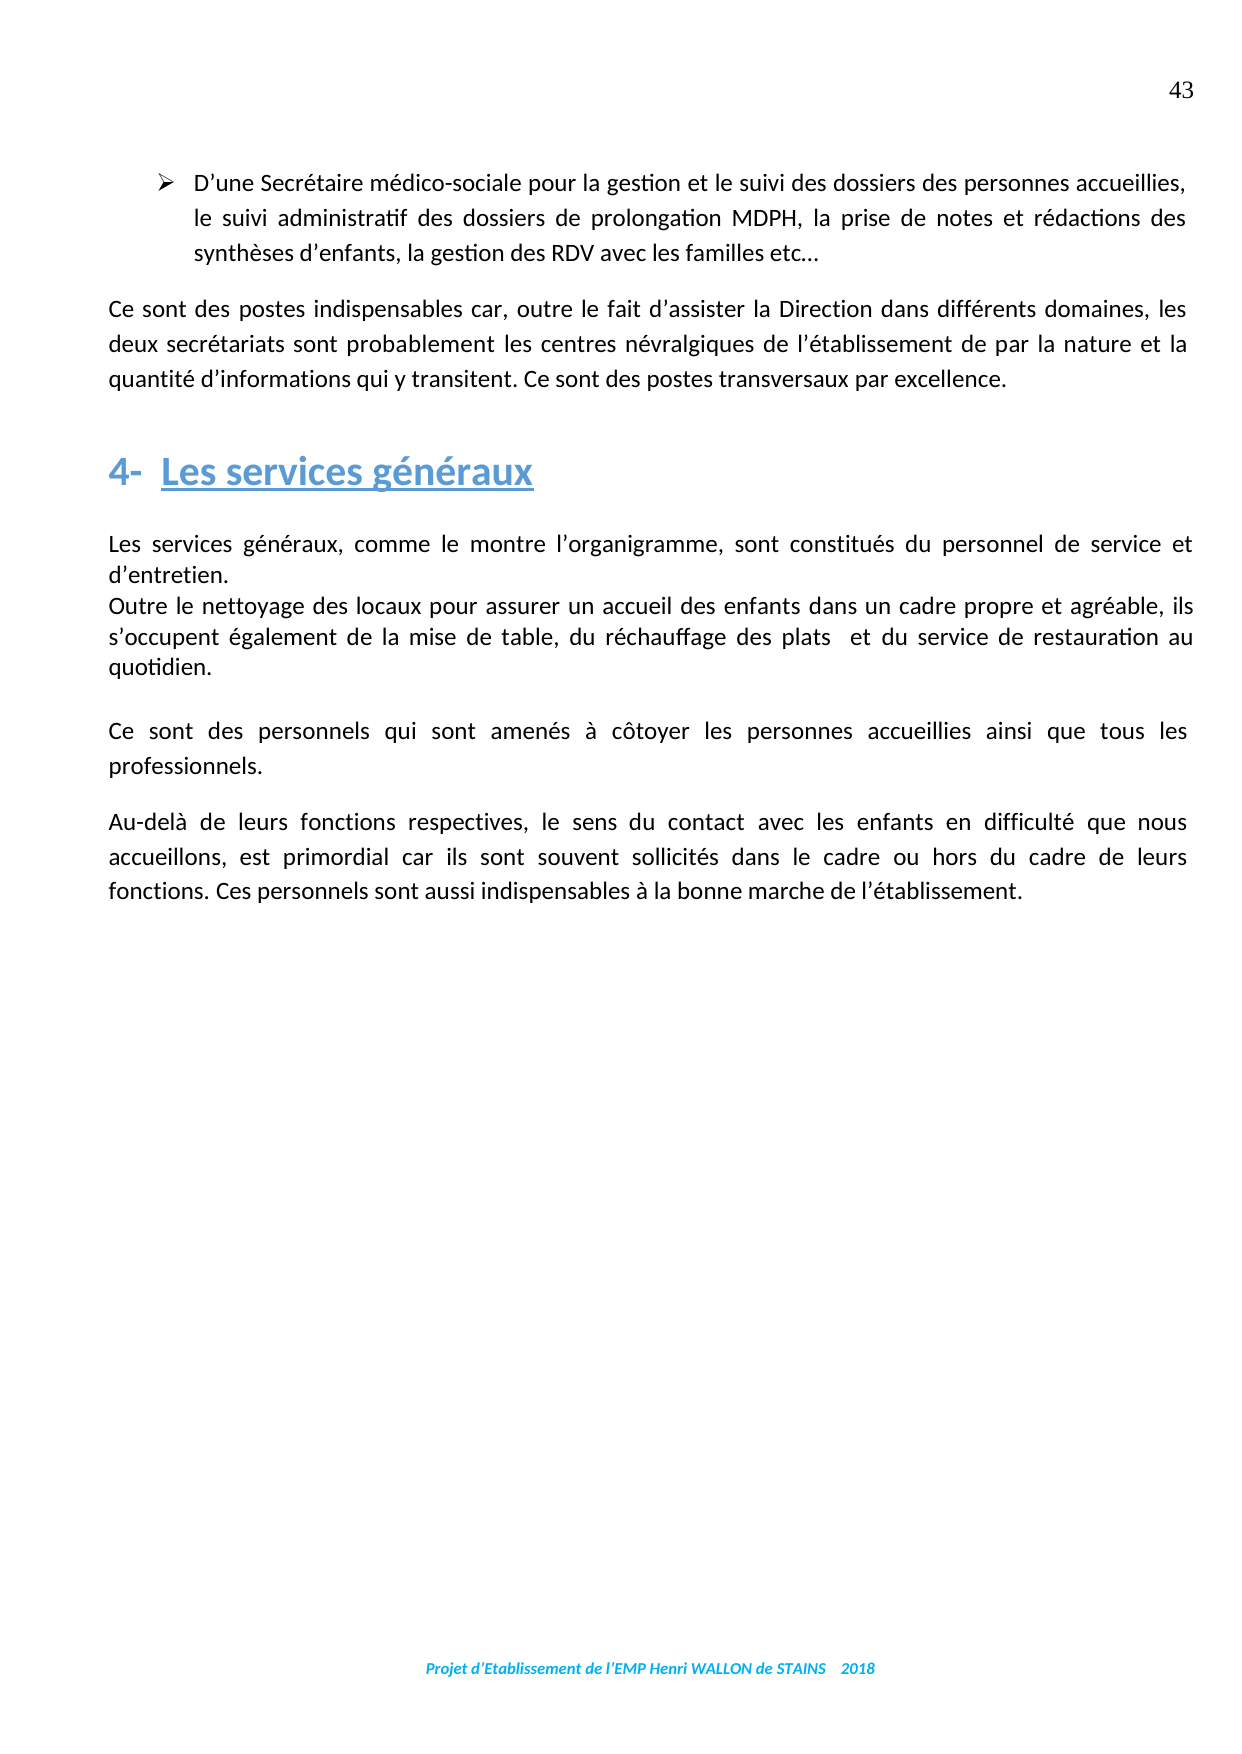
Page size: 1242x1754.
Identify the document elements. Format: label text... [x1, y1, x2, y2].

text Au-delà de leurs fonctions respectives, le sens du contact avec les enfants en difficulté que nous accueillons, est primordial car ils sont souvent sollicités dans le cadre ou hors du cadre de leurs fonctions. Ces personnels sont aussi indispensables à la bonne marche de l’établissement. [108, 806, 1188, 906]
text Outre le nettoyage des locaux pour assurer un accueil des enfants dans un cadre propre et agréable, ils s’occupent également de la mise de table, du réchauffage des plats et du service de restauration au quotidien. [108, 591, 1194, 682]
text Ce sont des personnels qui sont amenés à côtoyer les personnes accueillies ainsi que tous les professionnels. [108, 715, 1187, 780]
text Ce sont des postes indispensables car, outre le fait d’assister la Direction dans différents domaines, les deux secrétariats sont probablement les centres névralgiques de l’établissement de par la nature et la quantité d’informations qui y transitent. Ce sont des postes transversaux par excellence. [108, 293, 1187, 394]
list D’une Secrétaire médico-sociale pour la gestion et le suivi des dossiers des personnes accueillies, le suivi administratif des dossiers de prolongation MDPH, la prise de notes et rédactions des synthèses d’enfants, la gestion des RDV avec les familles etc… [156, 167, 1187, 268]
text Les services généraux, comme le montre l’organigramme, sont constitués du personnel de service et d’entretien. [108, 528, 1194, 589]
text 4- Les services généraux [108, 437, 1194, 494]
